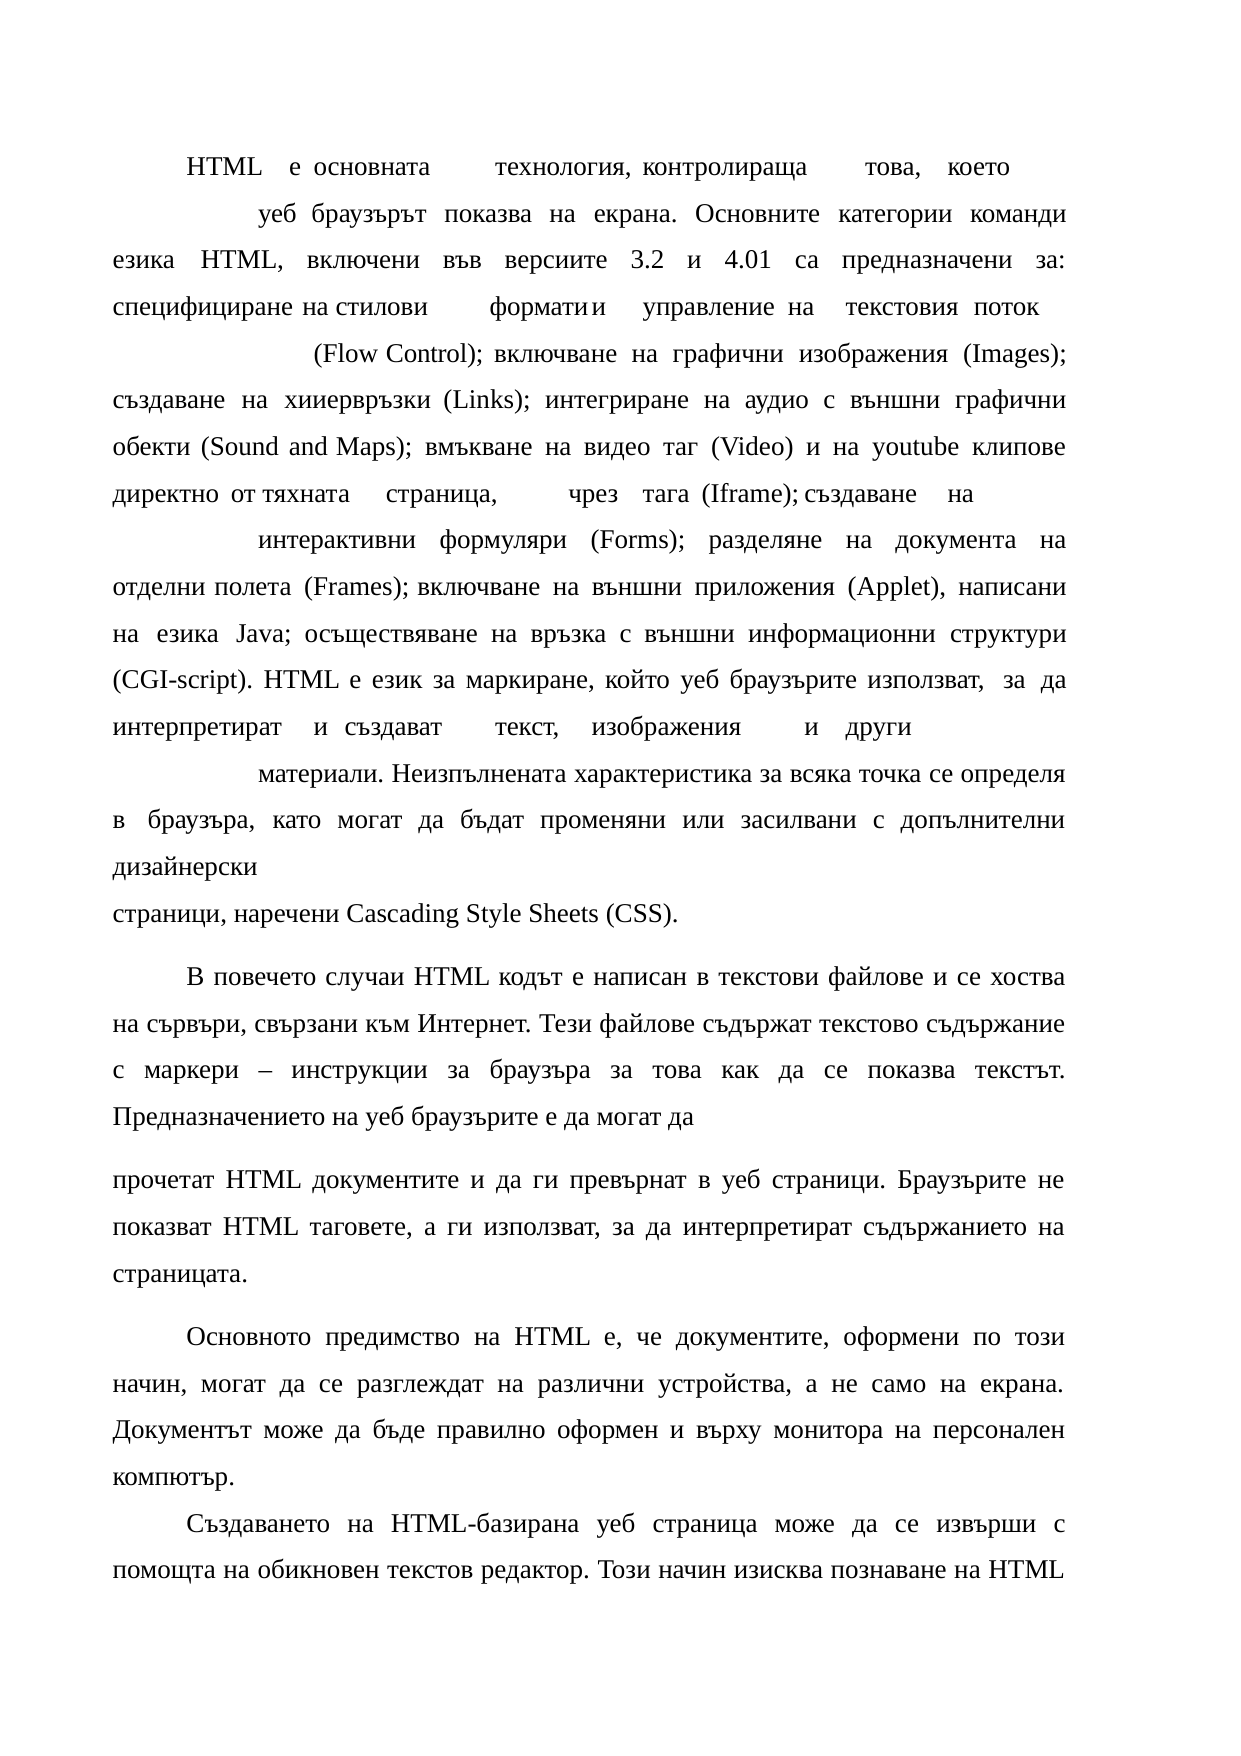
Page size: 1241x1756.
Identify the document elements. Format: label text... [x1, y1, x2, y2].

text В повечето случаи HTML кодът е написан в текстови файлове и се хоства на сървъри, свързани към Интернет. Тези файлове съдържат текстово съдържание с маркери – инструкции за браузъра за това как да се показва текстът. Предназначението на уеб браузърите е да могат да [112, 960, 1067, 1131]
text HTML е основната технология, контролираща това, което уеб браузърът показва на екрана. Основните категории команди езика HTML, включени във версиите 3.2 и 4.01 са предназначени за: специфициране на стилови формати и управление на текстовия поток (Flow Control); включване на графични изображения (Images); създаване на хииервръзки (Links); интегриране на аудио с външни графични обекти (Sound and Maps); вмъкване на видео таг (Video) и на youtube клипове директно от тяхната страница, чрез тага (Iframe); създаване на интерактивни формуляри (Forms); разделяне на документа на отделни полета (Frames); включване на външни приложения (Applet), написани на езика Java; осъществяване на връзка с външни информационни структури (CGI-script). HTML е език за маркиране, който уеб браузърите използват, за да интерпретират и създават текст, изображения и други материали. Неизпълнената характеристика за всяка точка се определя в браузъра, като могат да бъдат променяни или засилвани с допълнителни дизайнерски [112, 150, 1067, 881]
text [112, 1507, 1067, 1585]
text Основното предимство на HTML е, че документите, оформени по този начин, могат да се разглеждат на различни устройства, а не само на екрана. Документът може да бъде правилно оформен и върху монитора на персонален компютър. [112, 1320, 1066, 1491]
text прочетат HTML документите и да ги превърнат в уеб страници. Браузърите не показват HTML таговете, а ги използват, за да интерпретират съдържанието на страницата. [112, 1163, 1066, 1288]
text страници, наречени Cascading Style Sheets (CSS). [112, 897, 1128, 928]
